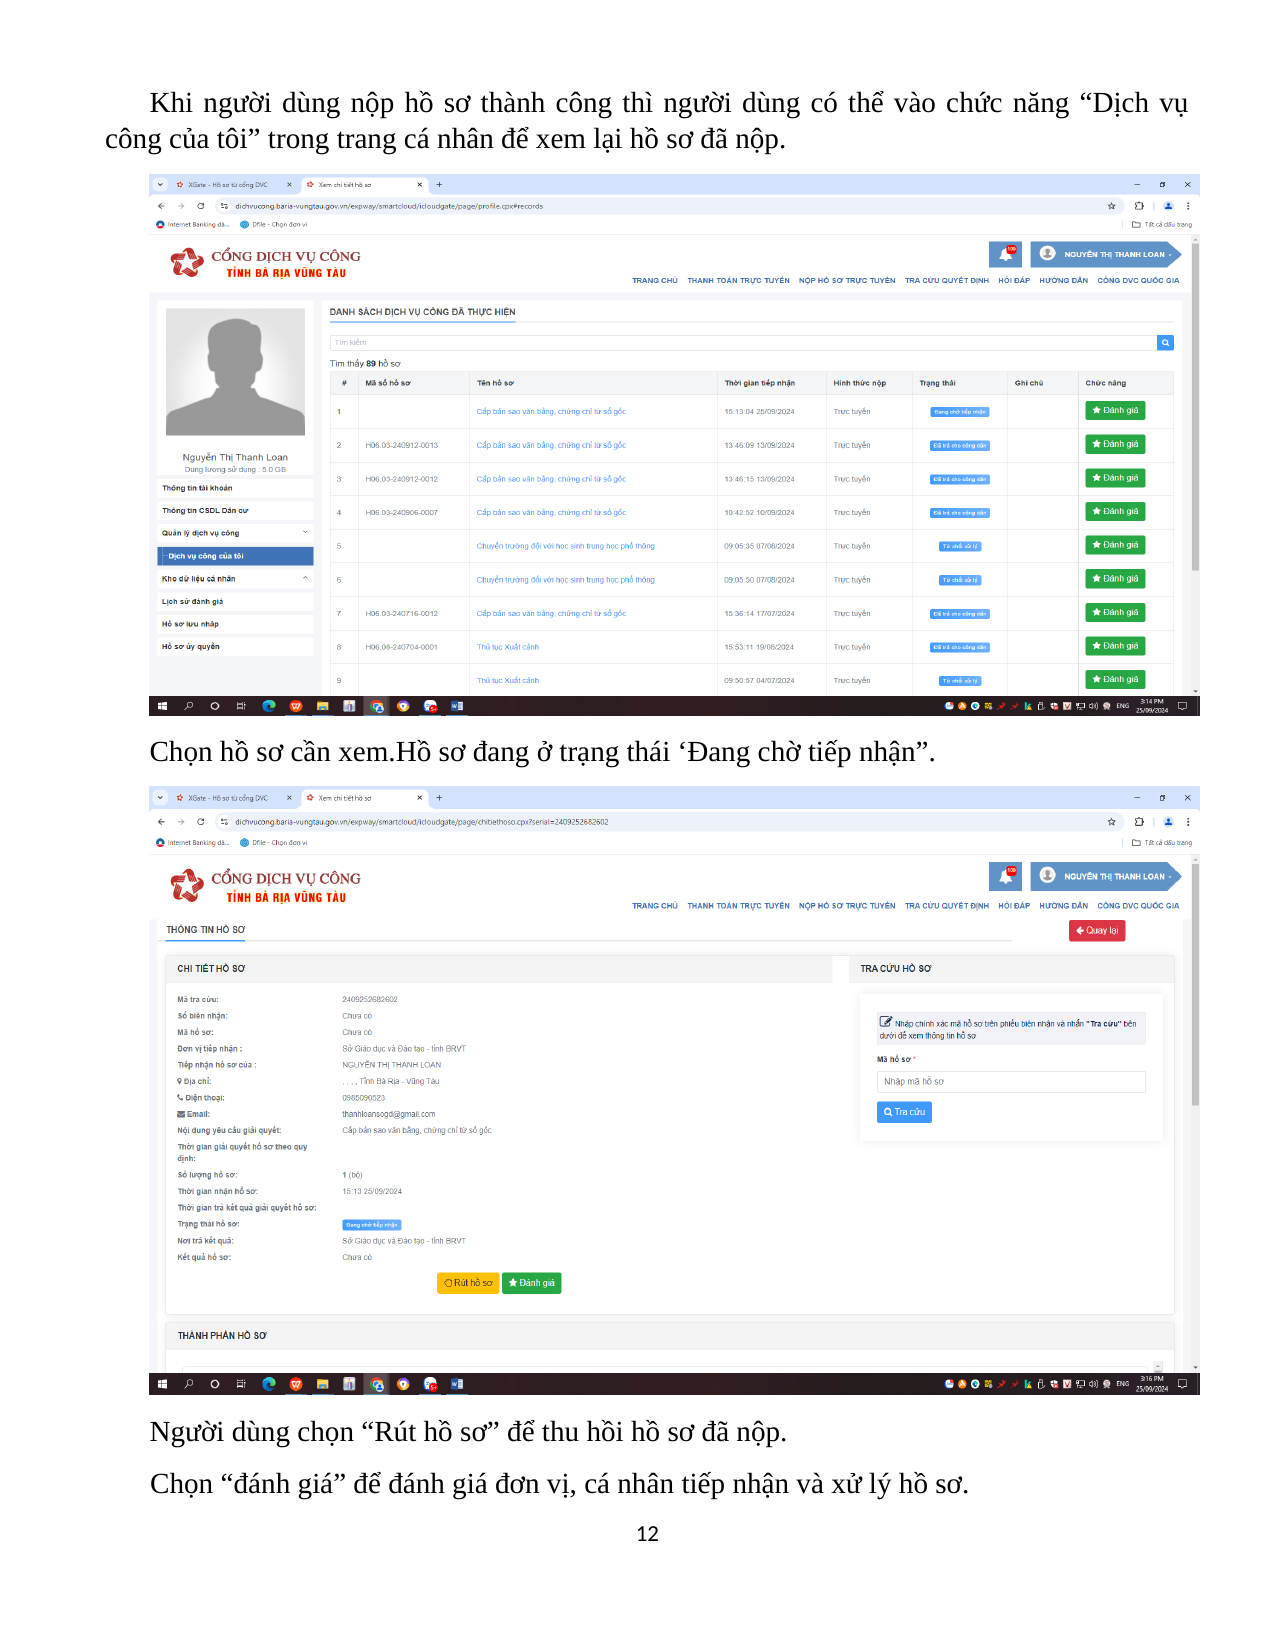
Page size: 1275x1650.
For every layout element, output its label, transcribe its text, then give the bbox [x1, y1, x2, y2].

text Chọn “đánh giá” để đánh giá đơn vị, cá nhân tiếp nhận và xử lý hồ sơ. [105, 1466, 1189, 1500]
text Khi người dùng nộp hồ sơ thành công thì người dùng có thể vào chức năng “Dịch vụ công của tôi” trong trang cá nhân để xem lại hồ sơ đã nộp. [105, 86, 1189, 155]
text Người dùng chọn “Rút hồ sơ” để thu hồi hồ sơ đã nộp. [105, 1414, 1189, 1447]
picture [149, 786, 1200, 1395]
picture [149, 174, 1200, 716]
text Chọn hồ sơ cần xem.Hồ sơ đang ở trạng thái ‘Đang chờ tiếp nhận”. [105, 734, 1189, 768]
